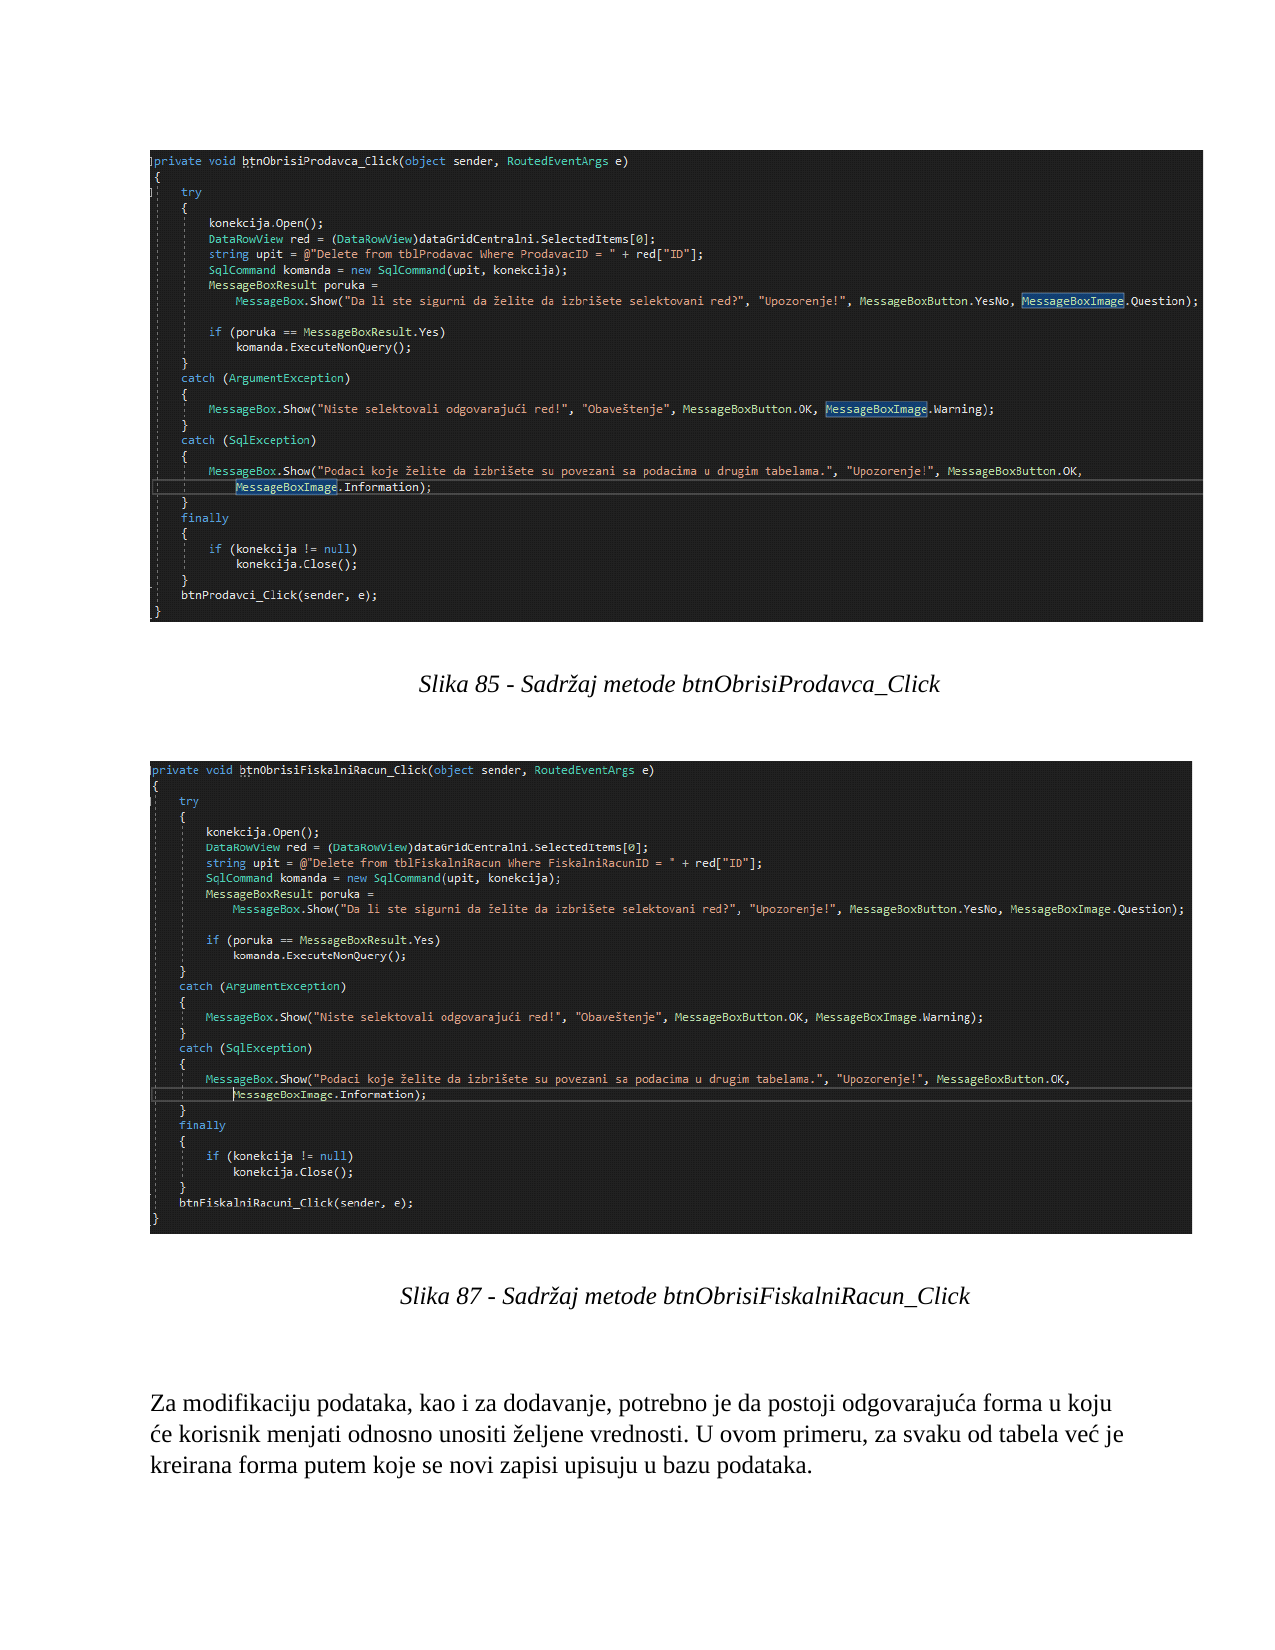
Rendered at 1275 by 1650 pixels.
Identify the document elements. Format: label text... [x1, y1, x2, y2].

text Slika 87 - Sadržaj metode btnObrisiFiskalniRacun_Click [150, 1281, 1125, 1310]
text Za modifikaciju podataka, kao i za dodavanje, potrebno je da postoji odgovarajuća forma u koju će korisnik menjati odnosno unositi željene vrednosti. U ovom primeru, za svaku od tabela već je kreirana forma putem koje se novi zapisi upisuju u bazu podataka. [150, 1388, 1125, 1479]
text Slika 85 - Sadržaj metode btnObrisiProdavca_Click [150, 669, 1125, 698]
picture [150, 761, 1193, 1234]
picture [150, 150, 1204, 622]
